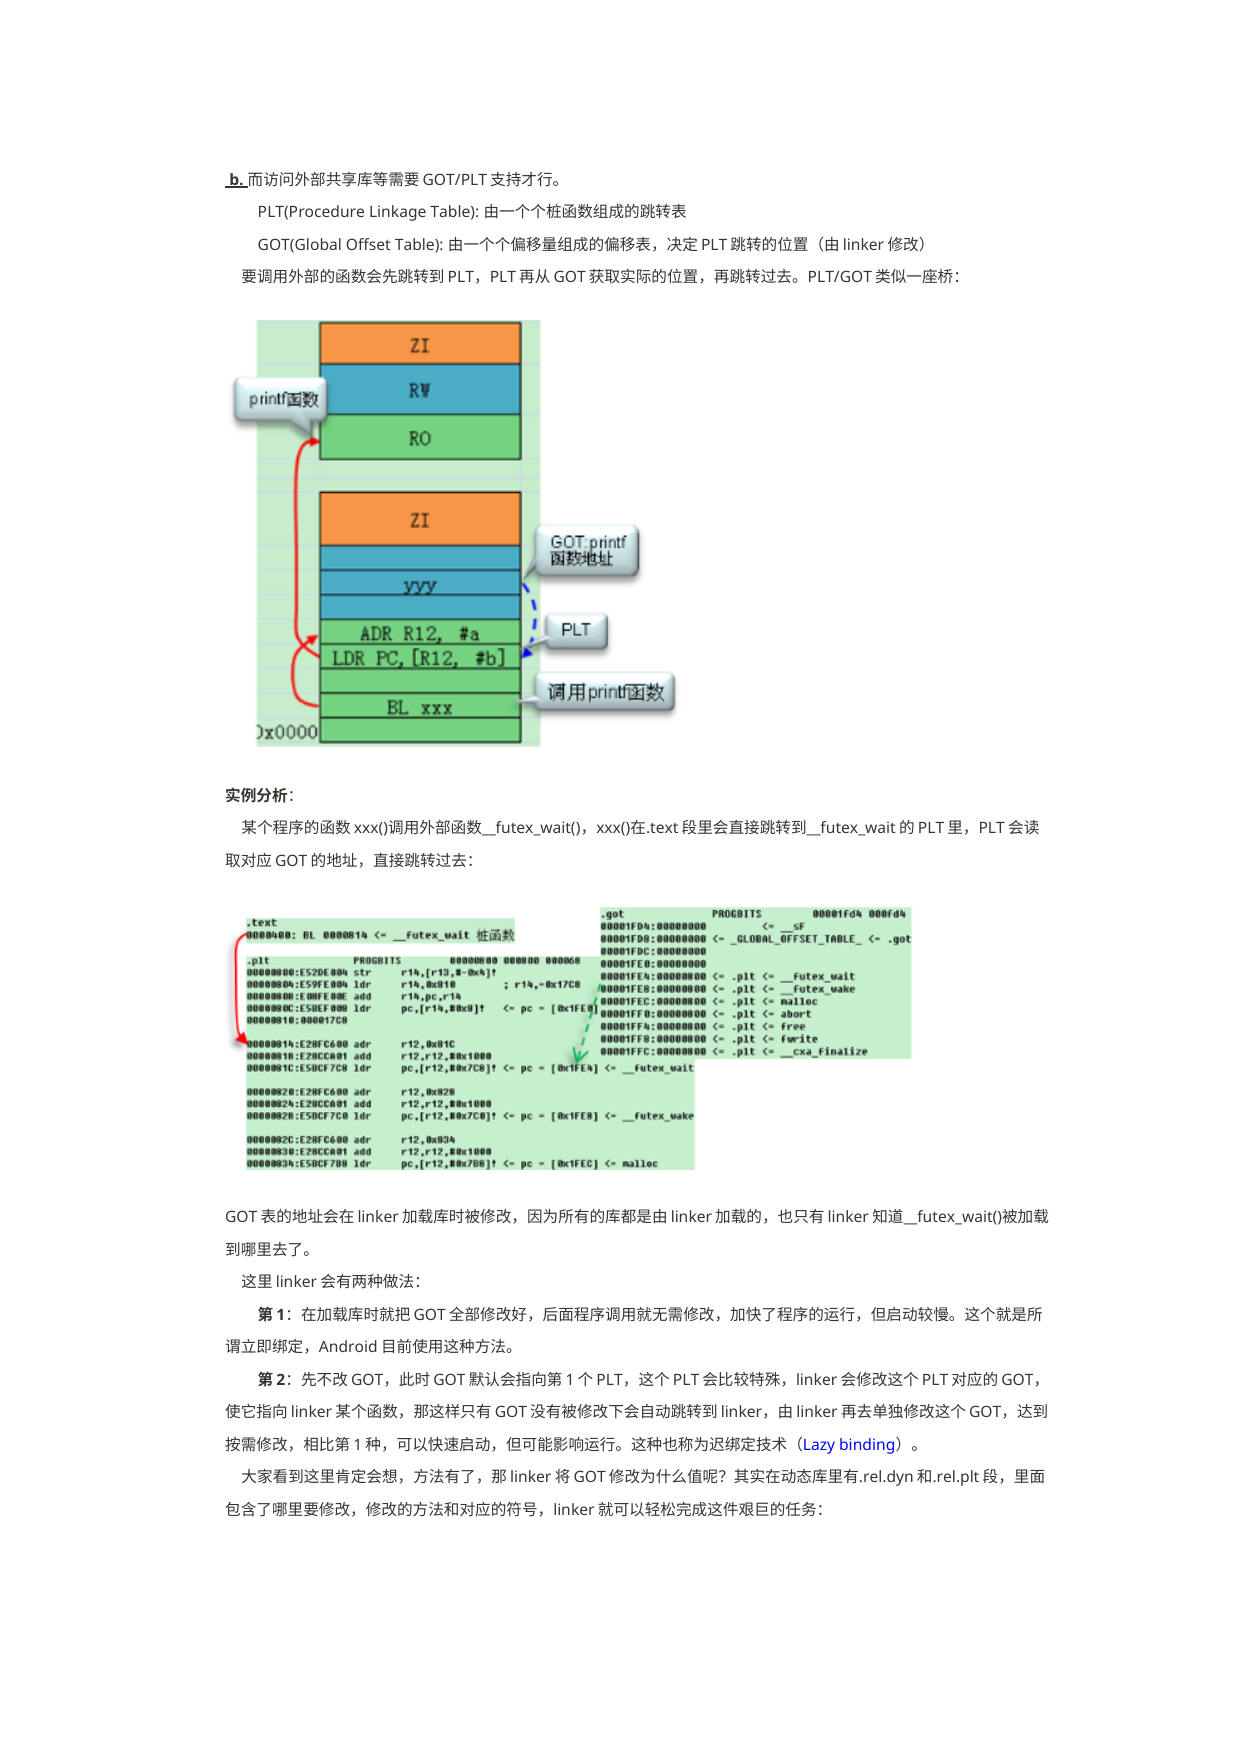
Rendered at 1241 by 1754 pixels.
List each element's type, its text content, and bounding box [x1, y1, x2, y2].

subtitle 实例分析： 某个程序的函数xxx()调用外部函数__futex_wait()，xxx()在.text段里会直接跳转到__futex_wait的PLT里，PLT会读取对应GOT的地址，直接跳转过去： [225, 778, 1053, 876]
picture [225, 905, 1091, 1170]
picture [225, 320, 860, 750]
subtitle GOT表的地址会在linker加载库时被修改，因为所有的库都是由linker加载的，也只有linker知道__futex_wait()被加载到哪里去了。 这里linker会有两种做法： 第1：在加载库时就把GOT全部修改好，后面程序调用就无需修改，加快了程序的运行，但启动较慢。这个就是所谓立即绑定，Android目前使用这种方法。 第2：先不改GOT，此时GOT默认会指向第1个PLT，这个PLT会比较特殊，linker会修改这个PLT对应的GOT，使它指向linker某个函数，那这样只有GOT没有被修改下会自动跳转到linker，由linker再去单独修改这个GOT，达到按需修改，相比第1种，可以快速启动，但可能影响运行。这种也称为迟绑定技术（Lazy binding）。 大家看到这里肯定会想，方法有了，那linker将GOT修改为什么值呢？其实在动态库里有.rel.dyn和.rel.plt段，里面包含了哪里要修改，修改的方法和对应的符号，linker就可以轻松完成这件艰巨的任务： [225, 1199, 1053, 1524]
subtitle b. 而访问外部共享库等需要GOT/PLT支持才行。 PLT(Procedure Linkage Table): 由一个个桩函数组成的跳转表 GOT(Global Offset Table): 由一个个偏移量组成的偏移表，决定PLT跳转的位置（由linker修改） 要调用外部的函数会先跳转到PLT，PLT再从GOT获取实际的位置，再跳转过去。PLT/GOT类似一座桥： [225, 162, 1053, 292]
